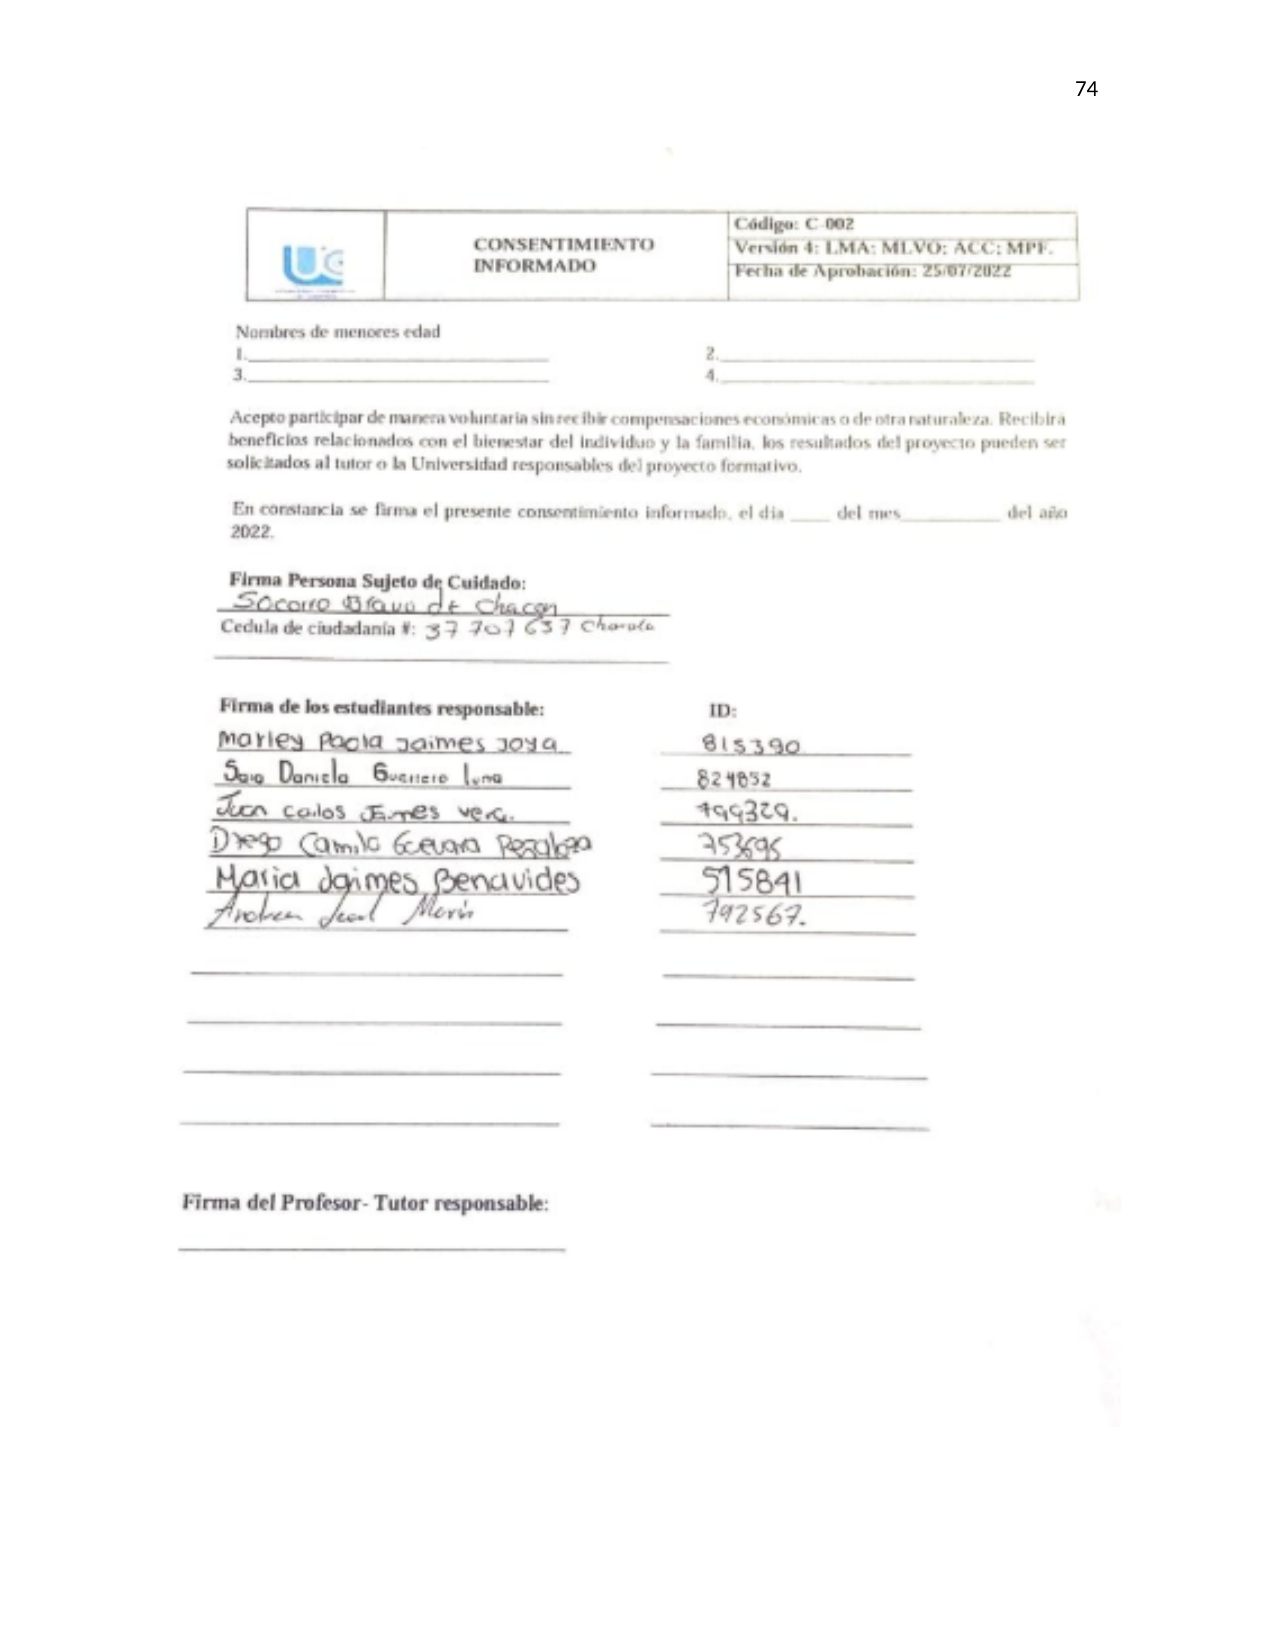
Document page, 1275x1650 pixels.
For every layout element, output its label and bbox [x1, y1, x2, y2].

picture [177, 147, 1171, 1427]
